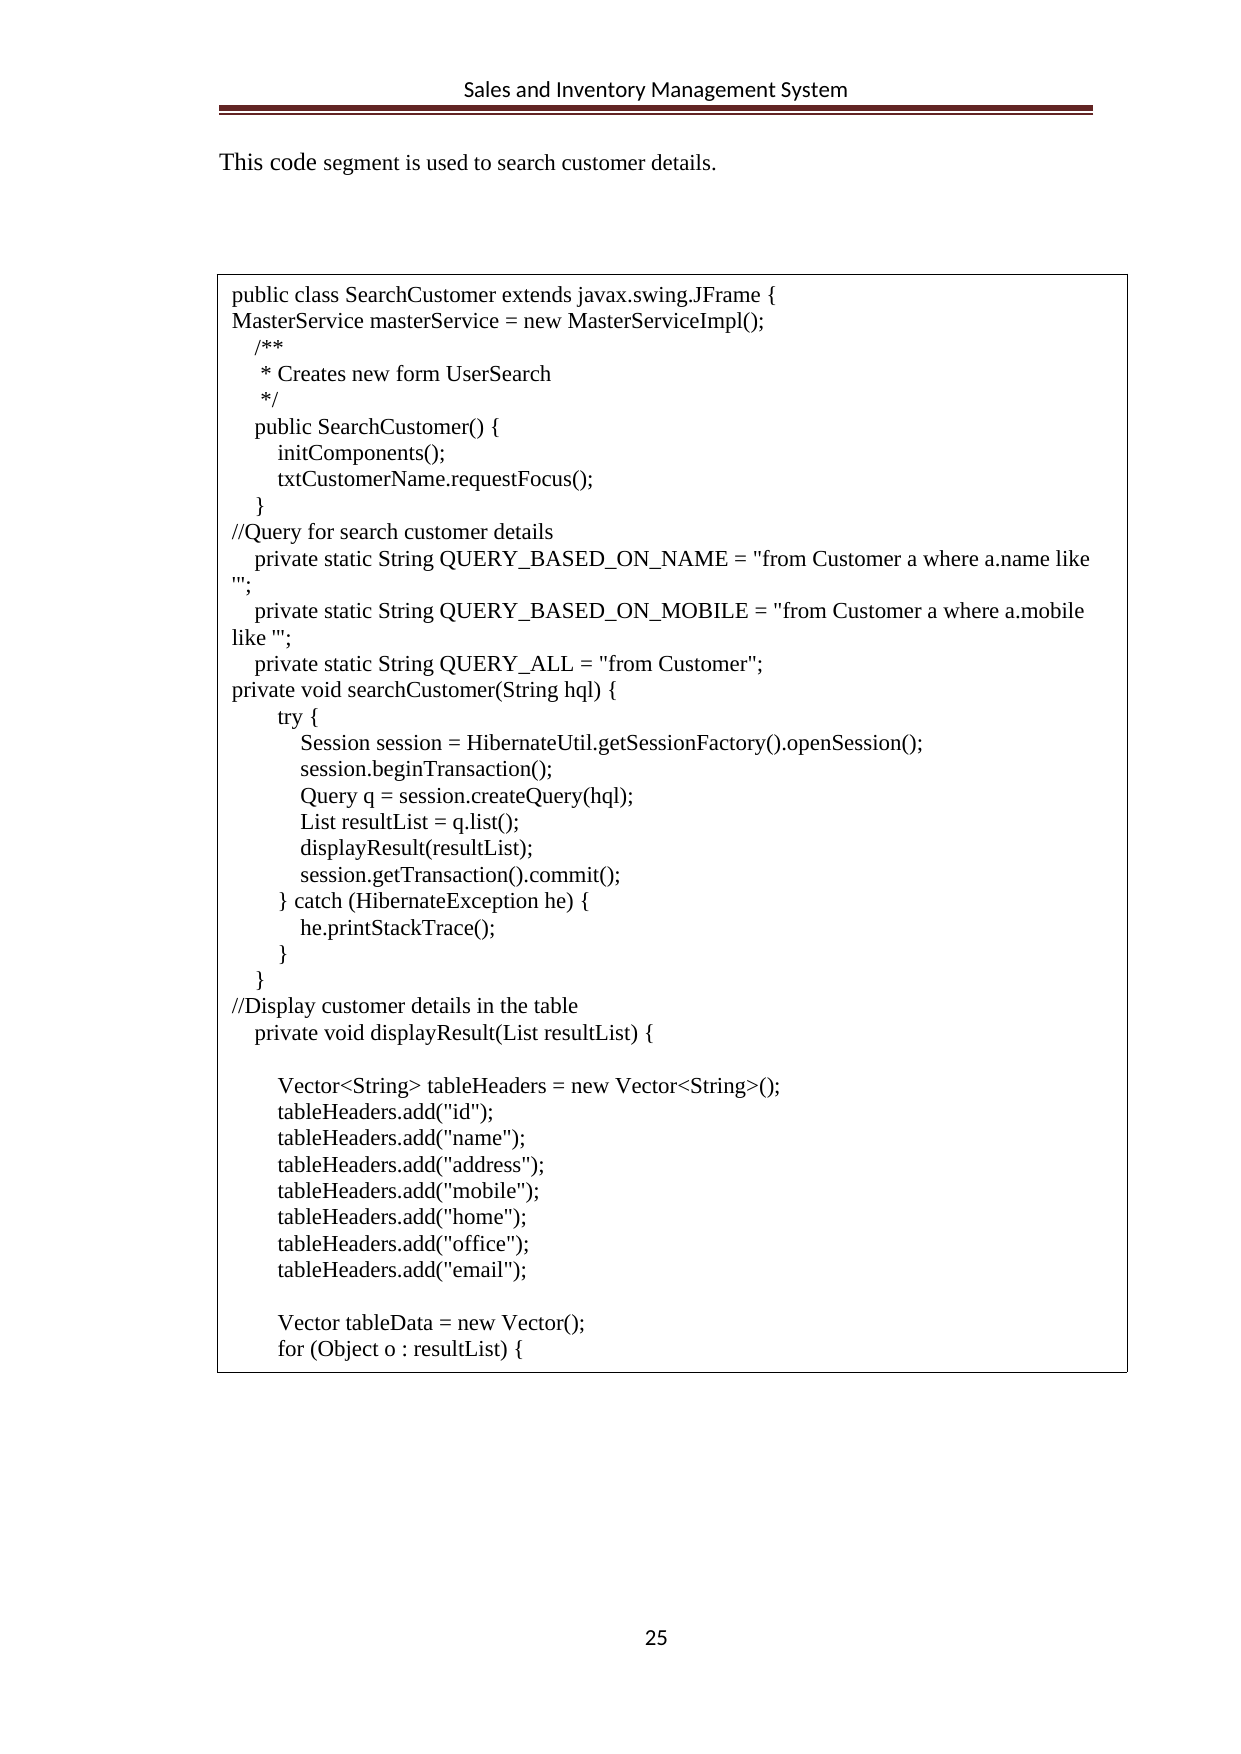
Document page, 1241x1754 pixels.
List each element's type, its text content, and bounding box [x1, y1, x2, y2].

text This code segment is used to search customer details. [219, 147, 1093, 176]
